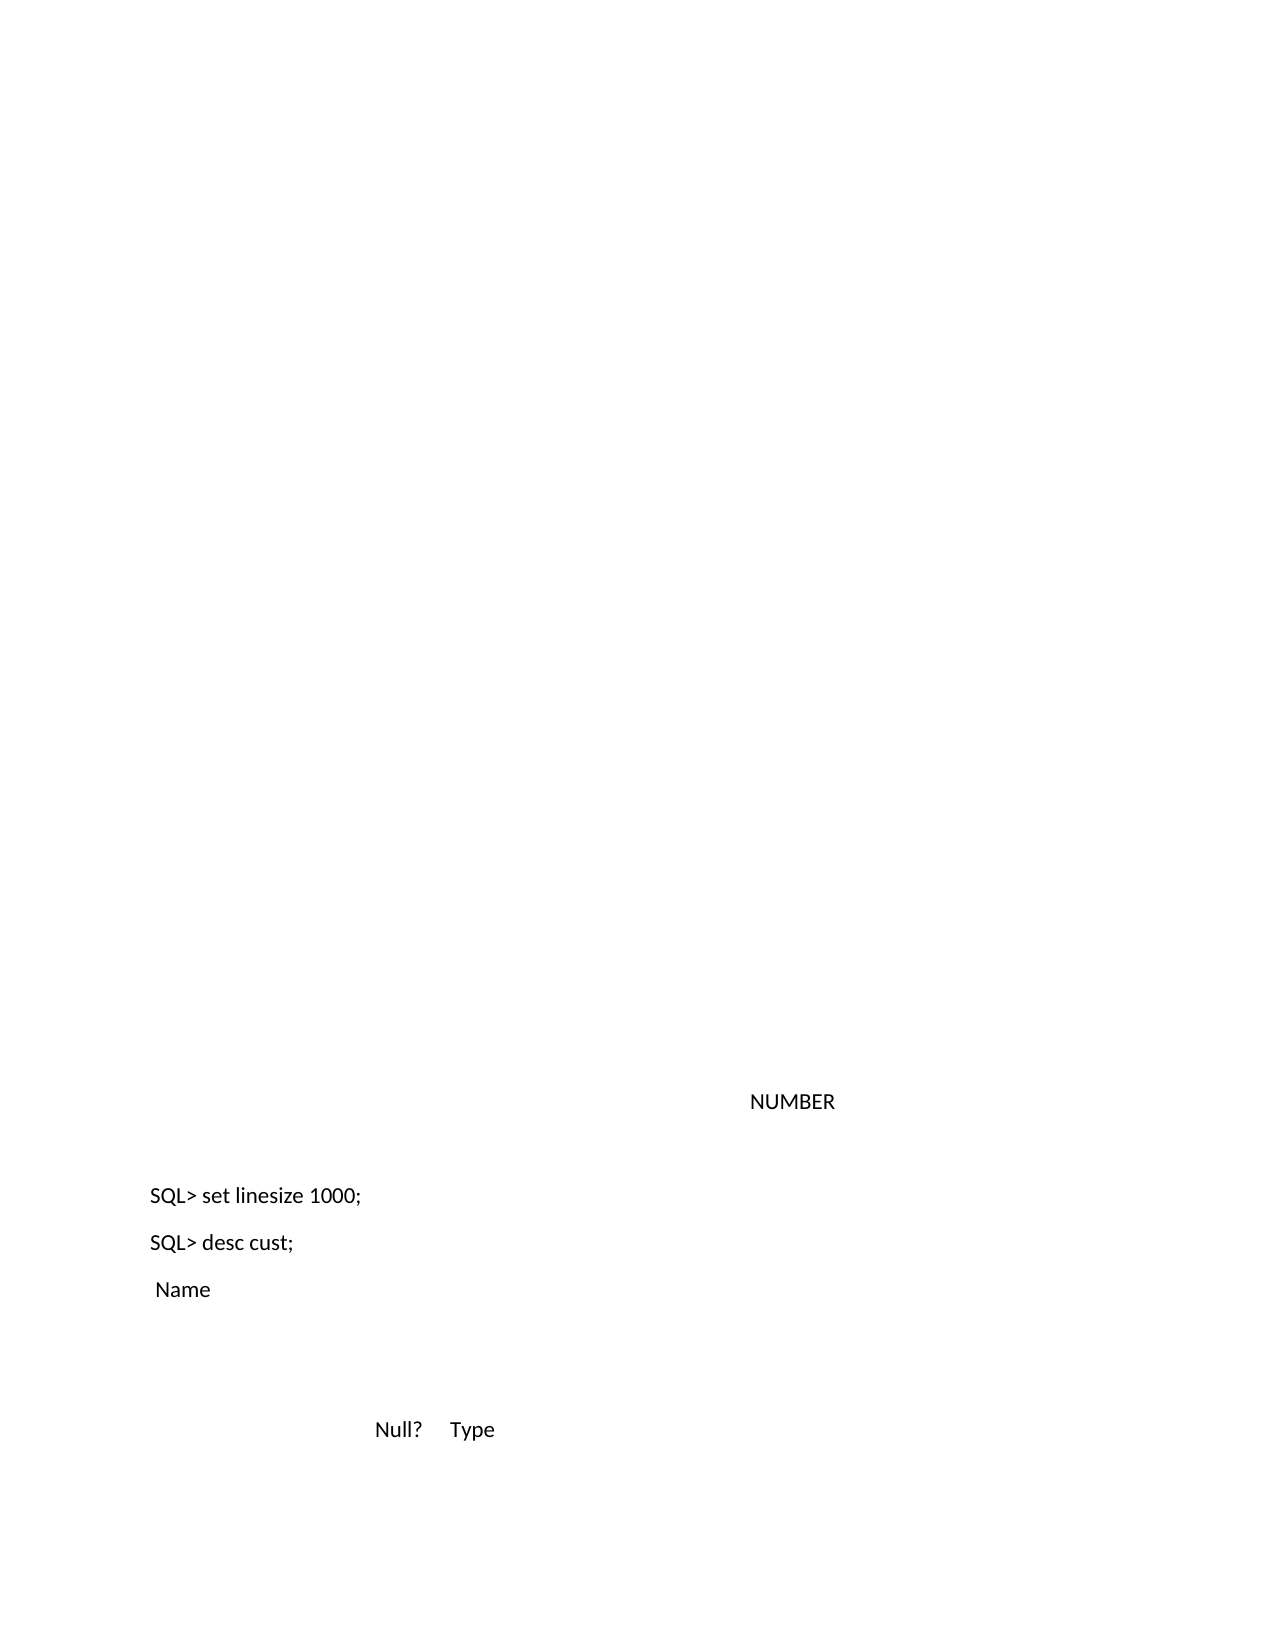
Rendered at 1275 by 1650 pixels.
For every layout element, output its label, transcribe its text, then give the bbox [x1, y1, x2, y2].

text SQL> set linesize 1000; [150, 1181, 1125, 1209]
text NUMBER [150, 1087, 1125, 1116]
text Null? Type [150, 1416, 1125, 1444]
text Name [150, 1275, 1125, 1303]
text SQL> desc cust; [150, 1228, 1125, 1256]
